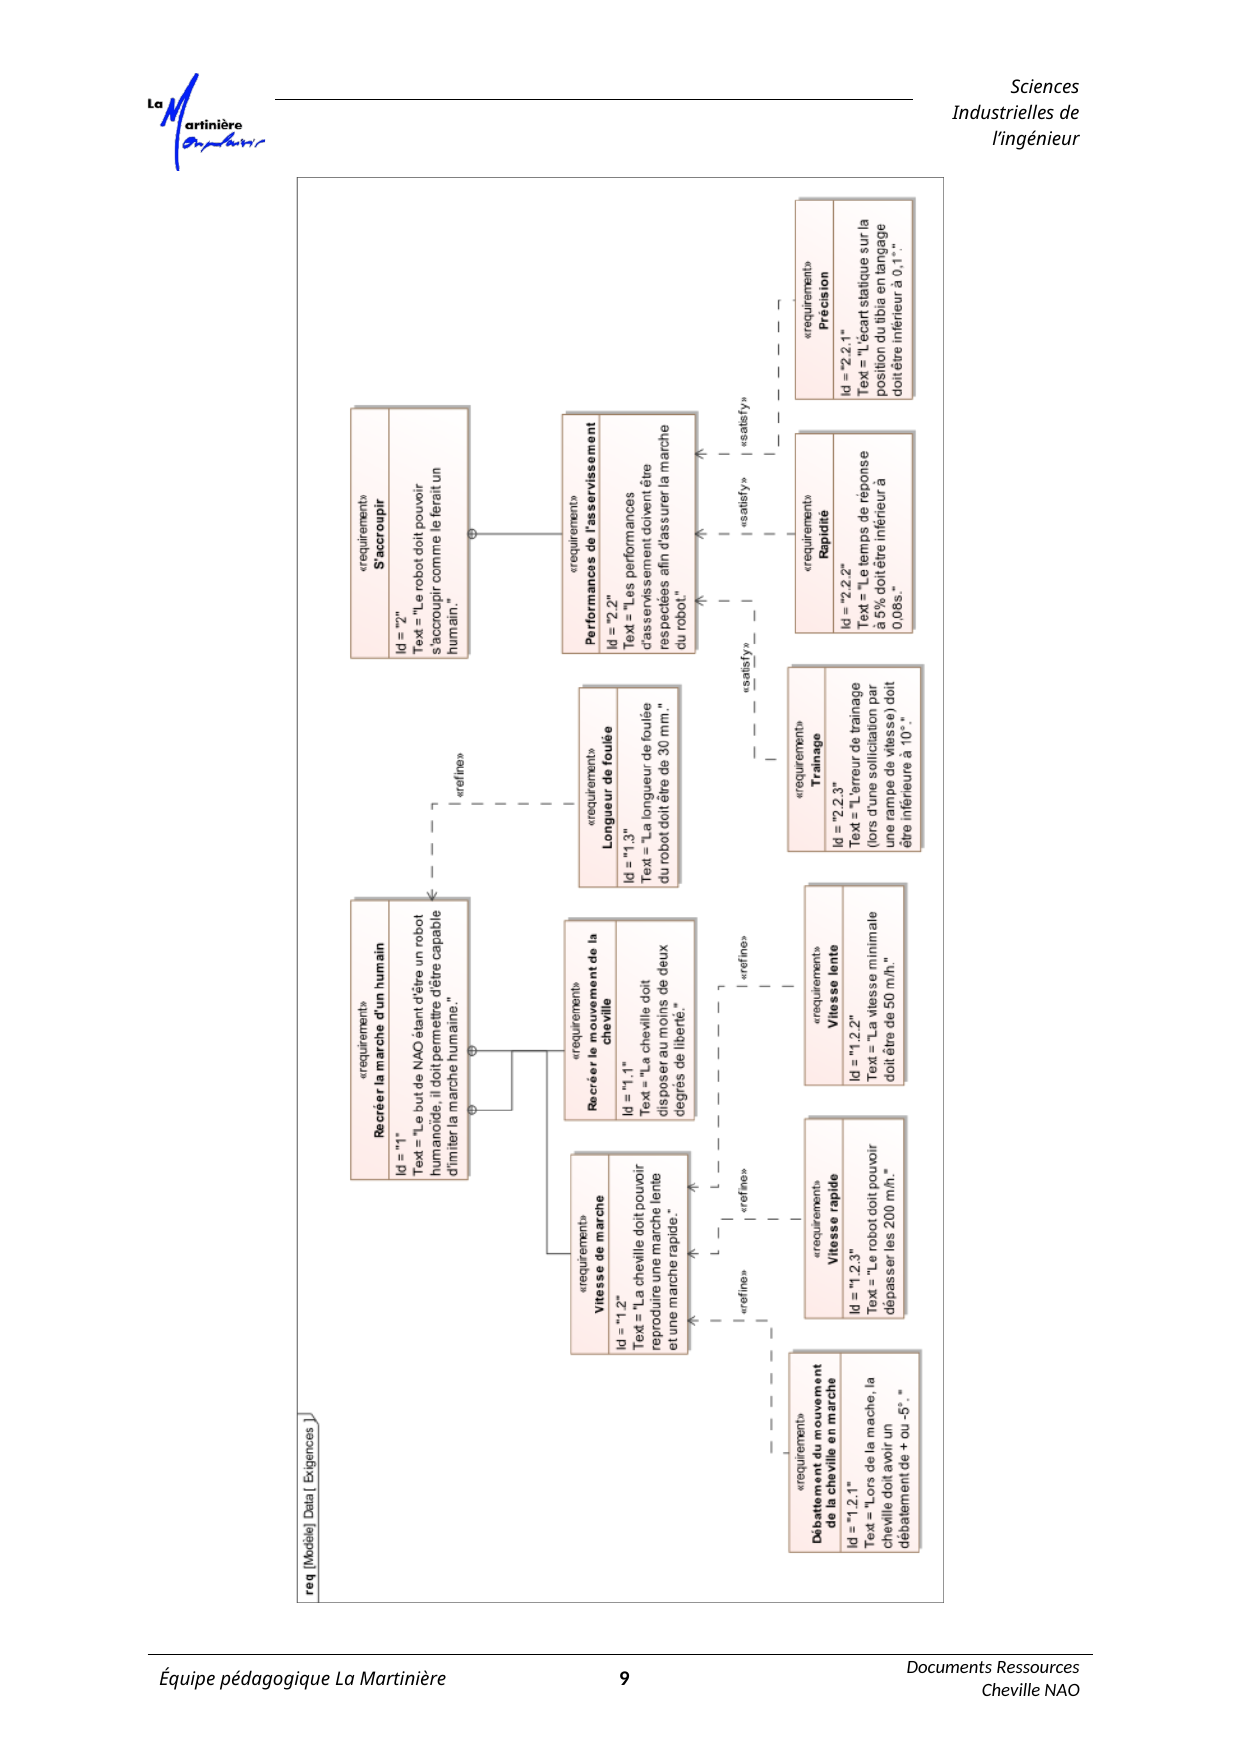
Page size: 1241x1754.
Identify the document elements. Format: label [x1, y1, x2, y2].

picture [297, 178, 944, 1602]
picture [147, 73, 266, 171]
